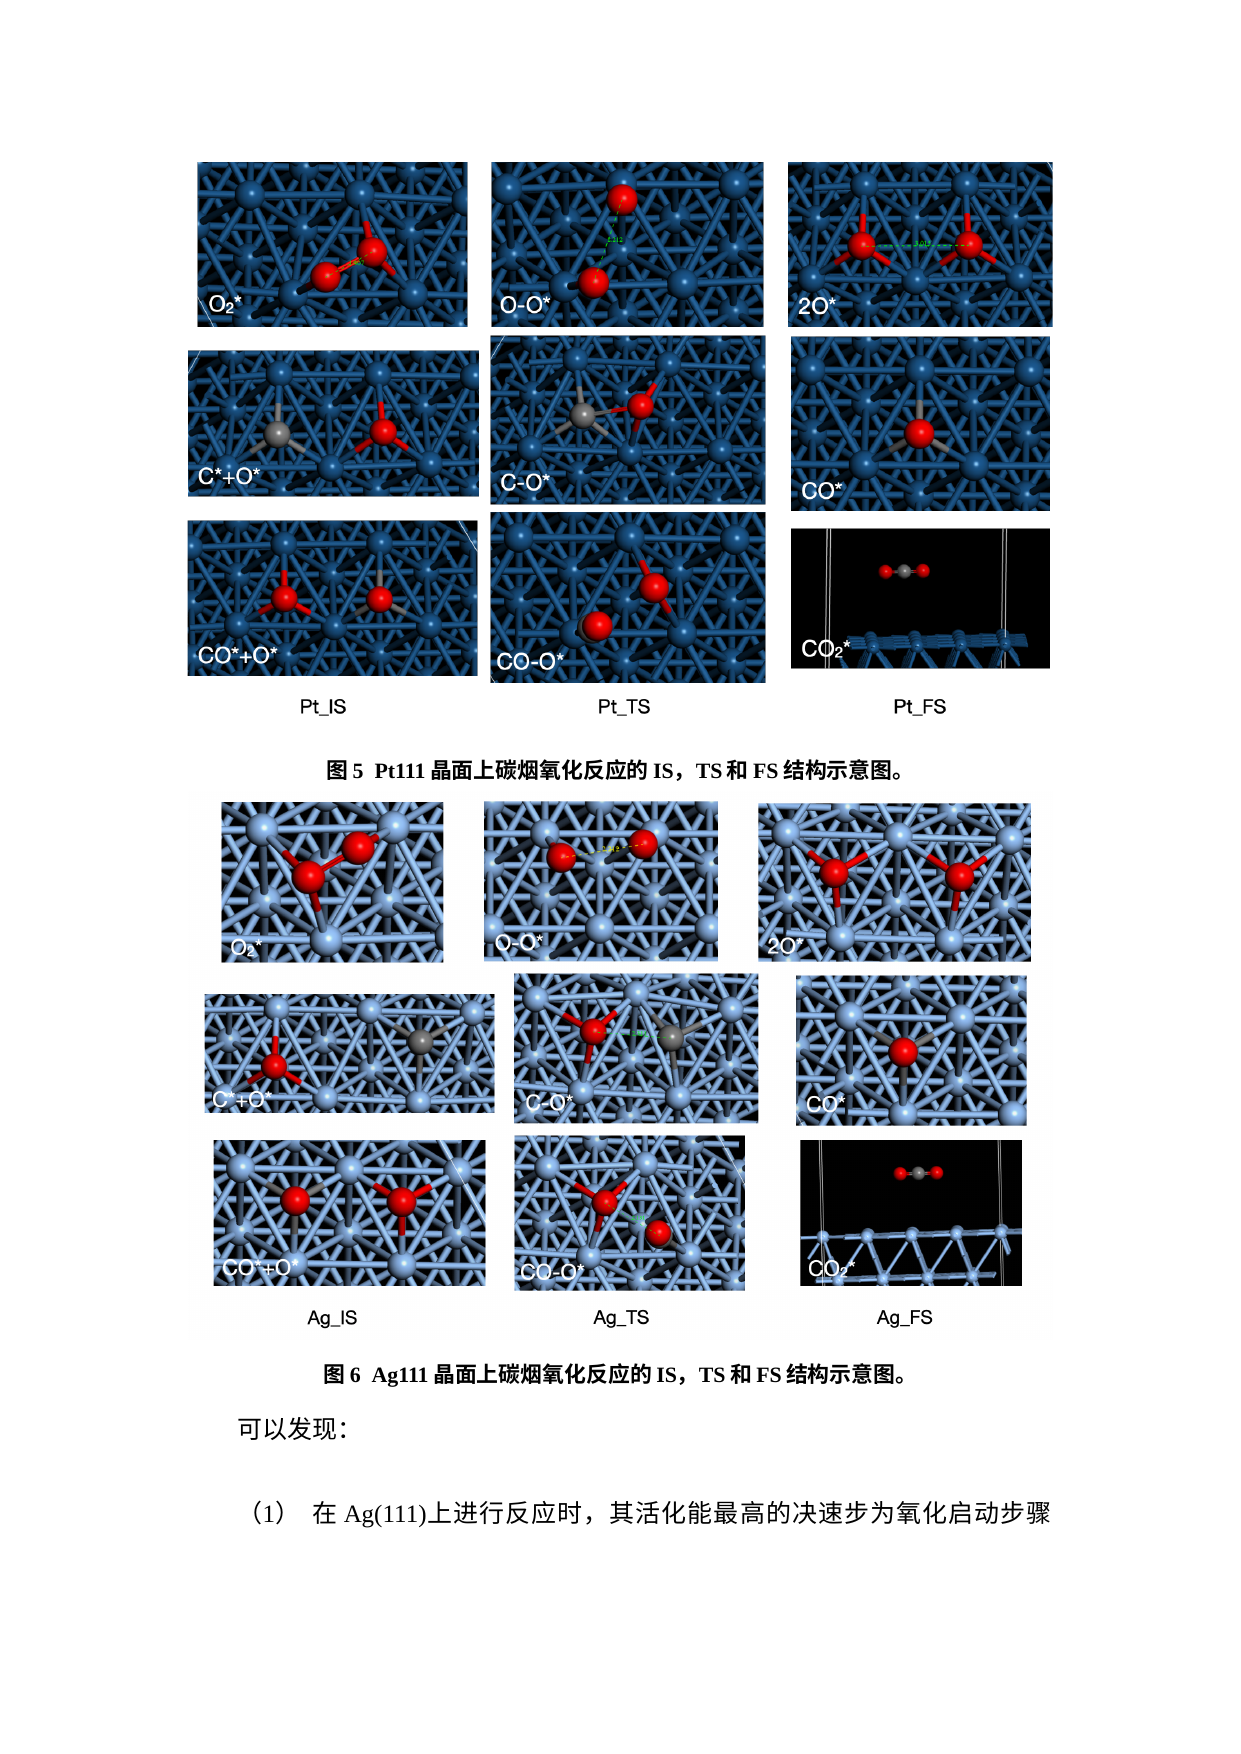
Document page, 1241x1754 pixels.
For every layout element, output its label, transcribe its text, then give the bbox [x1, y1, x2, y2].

text 图6 Ag111晶面上碳烟氧化反应的IS，TS和FS结构示意图。 [187, 1357, 1053, 1389]
picture [187, 791, 1053, 1340]
text 可以发现： [187, 1396, 1053, 1461]
text 图5 Pt111晶面上碳烟氧化反应的IS，TS和FS结构示意图。 [187, 752, 1053, 785]
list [237, 1479, 1053, 1544]
picture [187, 162, 1053, 721]
